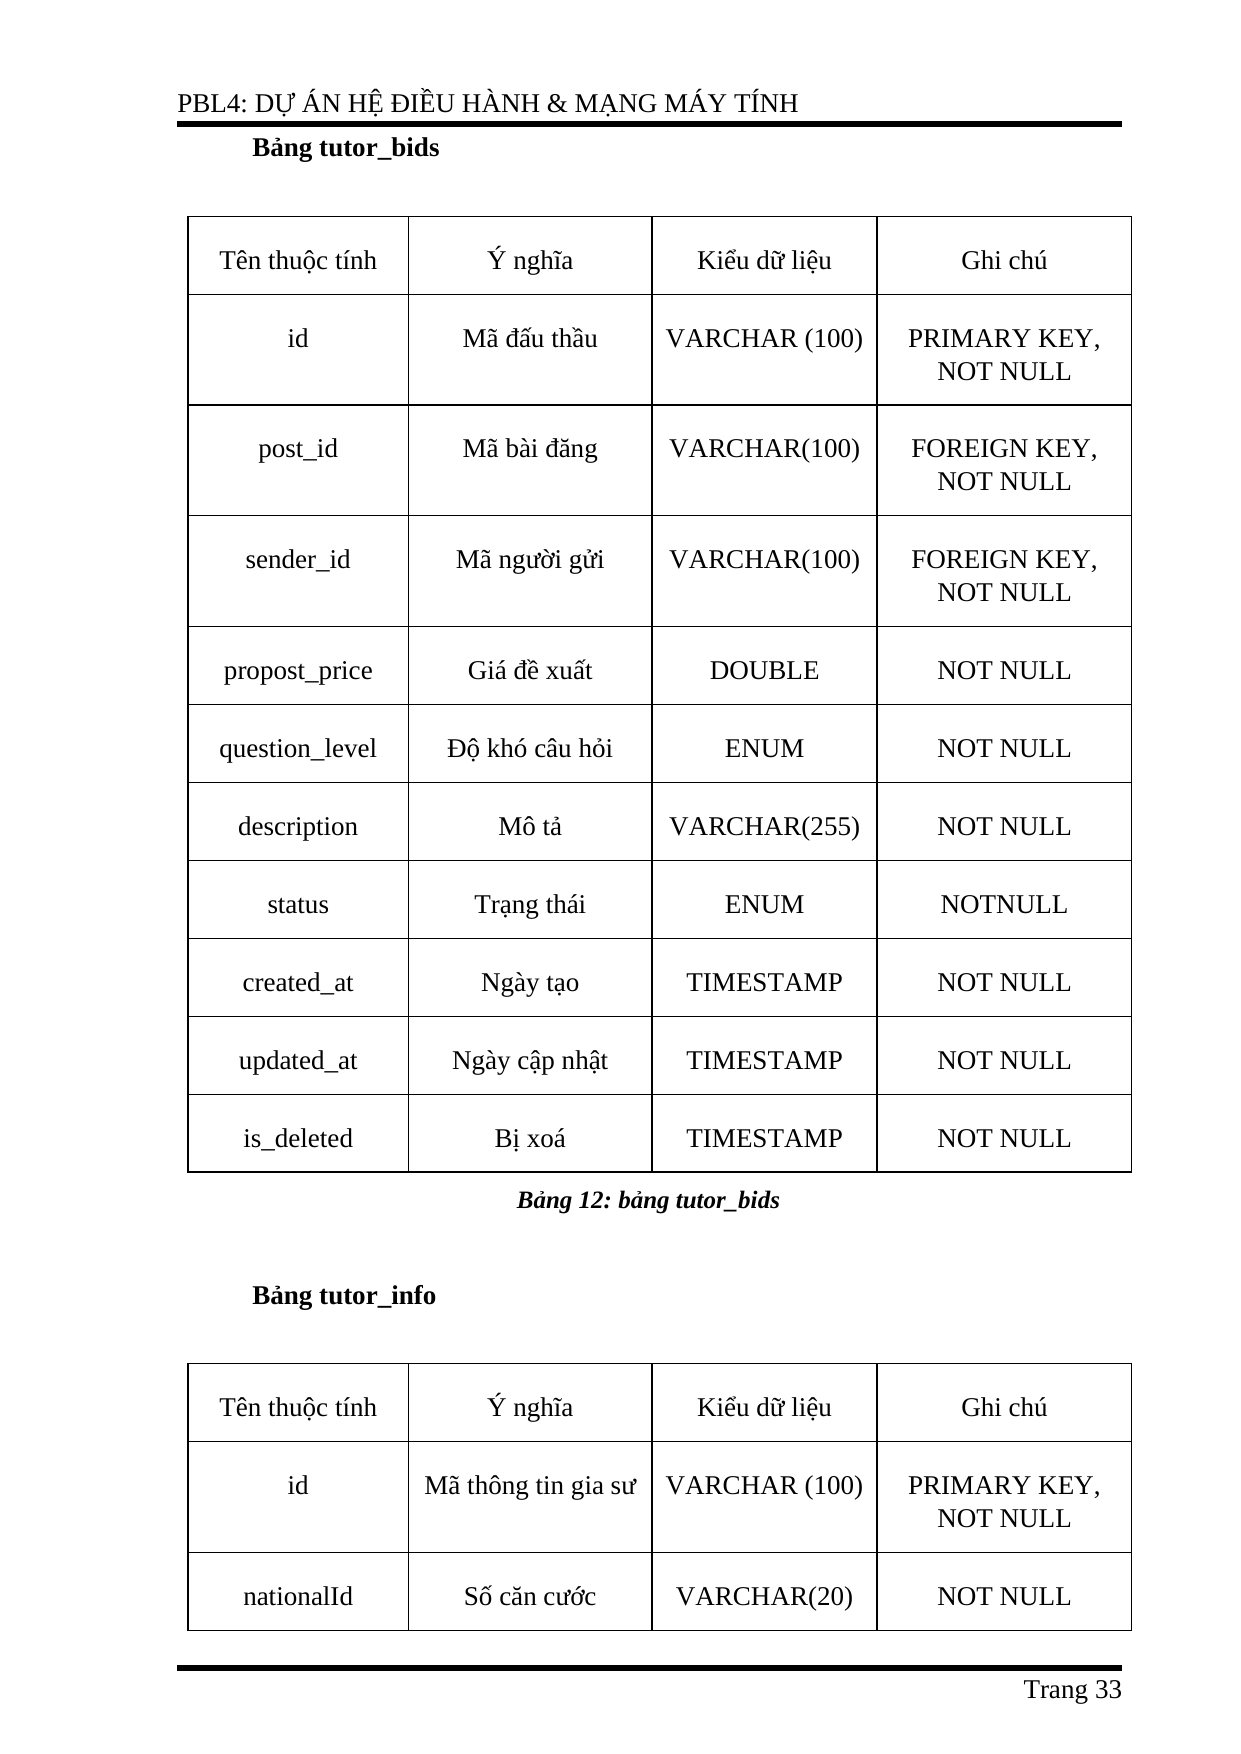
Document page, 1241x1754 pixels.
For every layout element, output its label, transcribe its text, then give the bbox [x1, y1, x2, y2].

table_header Ý nghĩa [409, 217, 651, 293]
table_cell FOREIGN KEY, NOT NULL [878, 406, 1131, 515]
table_cell NOT NULL [878, 939, 1131, 1016]
table_header Ghi chú [878, 1364, 1131, 1441]
table_cell VARCHAR (100) [653, 295, 876, 404]
table_cell VARCHAR (100) [653, 1442, 876, 1552]
table_cell Ngày cập nhật [409, 1017, 651, 1093]
table_cell TIMESTAMP [653, 1095, 876, 1171]
table_cell PRIMARY KEY, NOT NULL [878, 295, 1131, 404]
table_header Tên thuộc tính [189, 1364, 408, 1441]
table_cell sender_id [189, 516, 408, 626]
table_cell Mã đấu thầu [409, 295, 651, 404]
table_cell post_id [189, 406, 408, 515]
table_cell VARCHAR(20) [653, 1553, 876, 1629]
table_cell NOT NULL [878, 1095, 1131, 1171]
table_cell Mã thông tin gia sư [409, 1442, 651, 1552]
table_cell Mã người gửi [409, 516, 651, 626]
table_cell question_level [189, 705, 408, 782]
table_cell Ngày tạo [409, 939, 651, 1016]
table_cell Mã bài đăng [409, 406, 651, 515]
table_cell Độ khó câu hỏi [409, 705, 651, 782]
table_cell VARCHAR(100) [653, 516, 876, 626]
table_cell VARCHAR(100) [653, 406, 876, 515]
table_header Ý nghĩa [409, 1364, 651, 1441]
table_cell NOTNULL [878, 861, 1131, 938]
table_cell NOT NULL [878, 1553, 1131, 1629]
table_cell Trạng thái [409, 861, 651, 938]
table_cell Mô tả [409, 783, 651, 860]
table_cell Số căn cước [409, 1553, 651, 1629]
table_cell Giá đề xuất [409, 627, 651, 704]
table_cell TIMESTAMP [653, 939, 876, 1016]
table_cell DOUBLE [653, 627, 876, 704]
table_cell description [189, 783, 408, 860]
table_cell ENUM [653, 861, 876, 938]
table_cell Bị xoá [409, 1095, 651, 1171]
text Bảng tutor_info [252, 1279, 1122, 1310]
table_header Tên thuộc tính [189, 217, 408, 293]
table_cell PRIMARY KEY, NOT NULL [878, 1442, 1131, 1552]
table_cell ENUM [653, 705, 876, 782]
table_cell NOT NULL [878, 627, 1131, 704]
table_cell FOREIGN KEY, NOT NULL [878, 516, 1131, 626]
table_cell is_deleted [189, 1095, 408, 1171]
table_header Kiểu dữ liệu [653, 1364, 876, 1441]
table_cell status [189, 861, 408, 938]
text Bảng tutor_bids [252, 132, 1122, 163]
table_header Kiểu dữ liệu [653, 217, 876, 293]
table_cell VARCHAR(255) [653, 783, 876, 860]
table_cell id [189, 1442, 408, 1552]
table_cell NOT NULL [878, 705, 1131, 782]
table_cell updated_at [189, 1017, 408, 1093]
table_cell id [189, 295, 408, 404]
table_cell TIMESTAMP [653, 1017, 876, 1093]
table_cell NOT NULL [878, 783, 1131, 860]
table_cell nationalId [189, 1553, 408, 1629]
table_cell propost_price [189, 627, 408, 704]
table_header Ghi chú [878, 217, 1131, 293]
table_cell NOT NULL [878, 1017, 1131, 1093]
text Bảng 12: bảng tutor_bids [177, 1185, 1122, 1214]
table_cell created_at [189, 939, 408, 1016]
